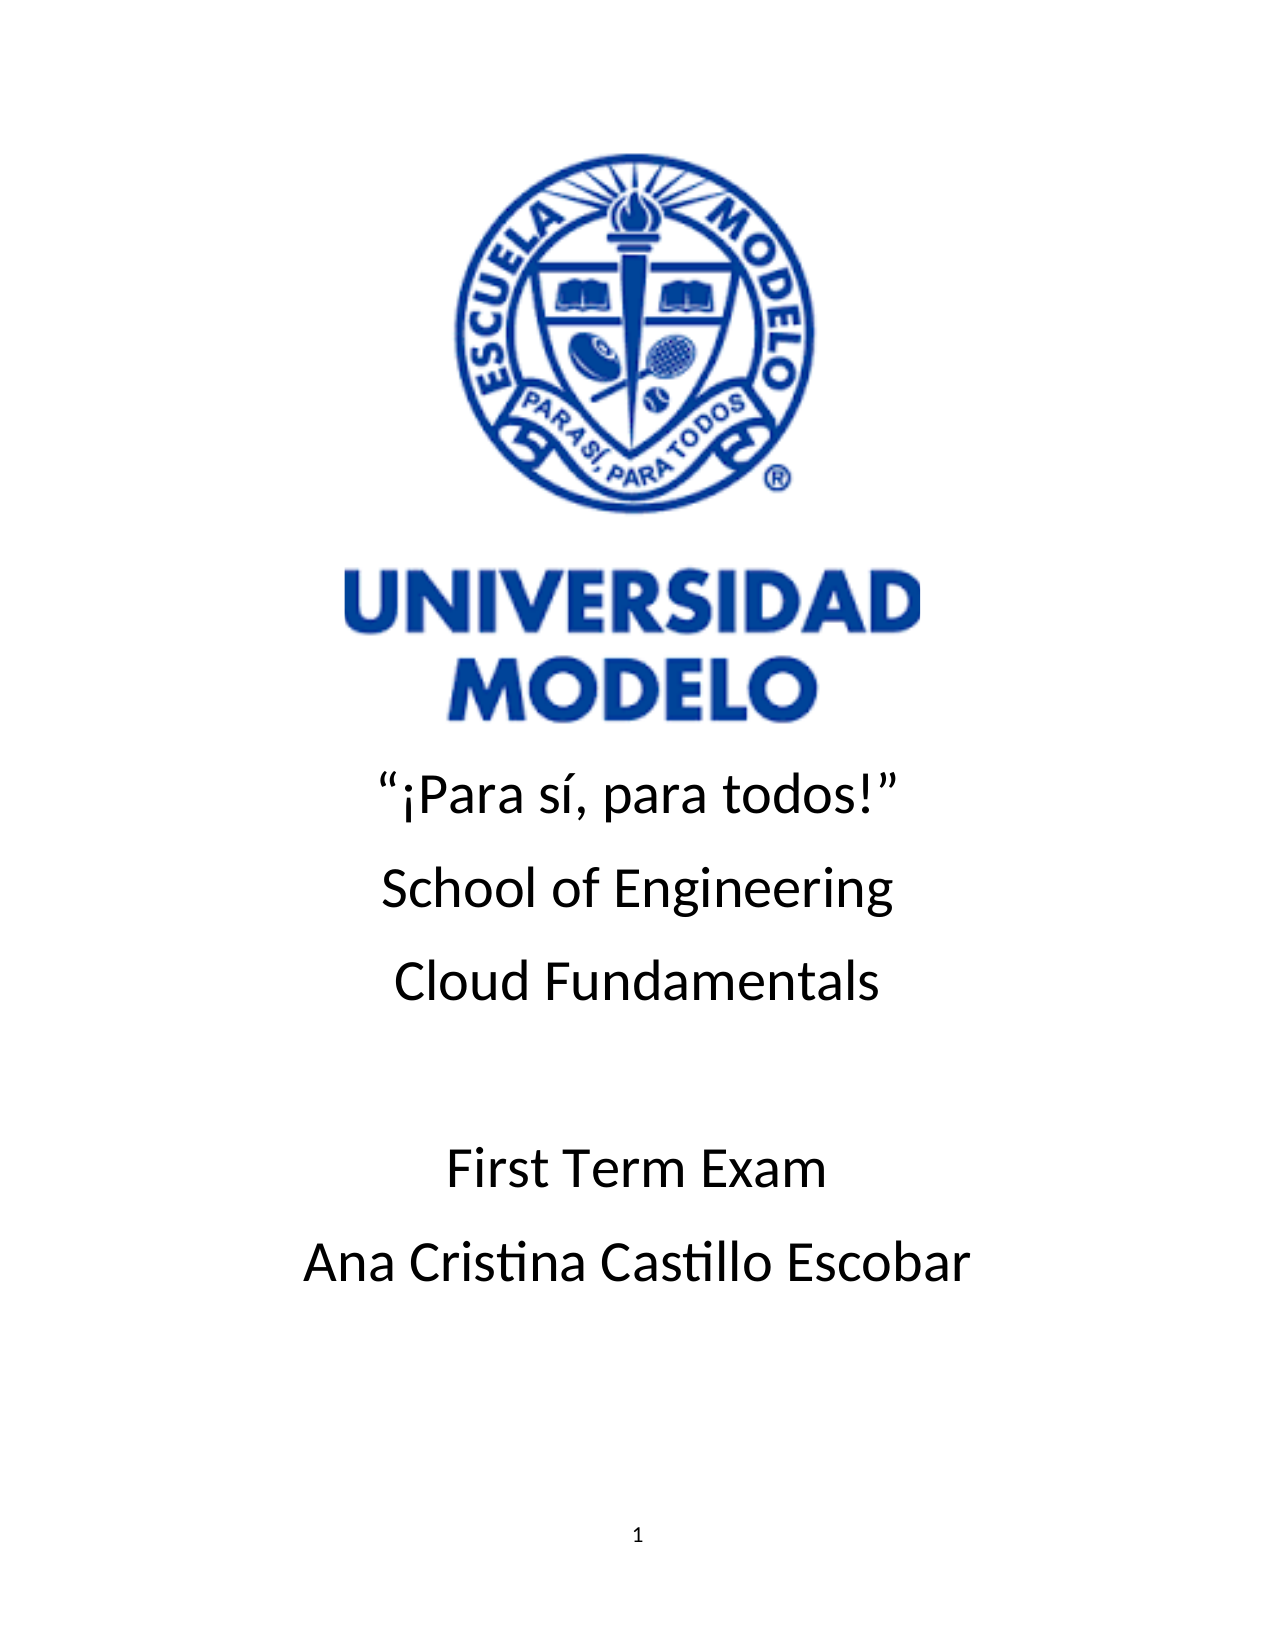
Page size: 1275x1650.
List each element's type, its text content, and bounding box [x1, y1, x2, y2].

text School of Engineering [177, 851, 1098, 922]
text “¡Para sí, para todos!” [177, 757, 1098, 828]
text Cloud Fundamentals [177, 944, 1098, 1015]
text First Term Exam [177, 1131, 1098, 1202]
picture [344, 147, 921, 724]
text Ana Cristina Castillo Escobar [177, 1225, 1098, 1296]
